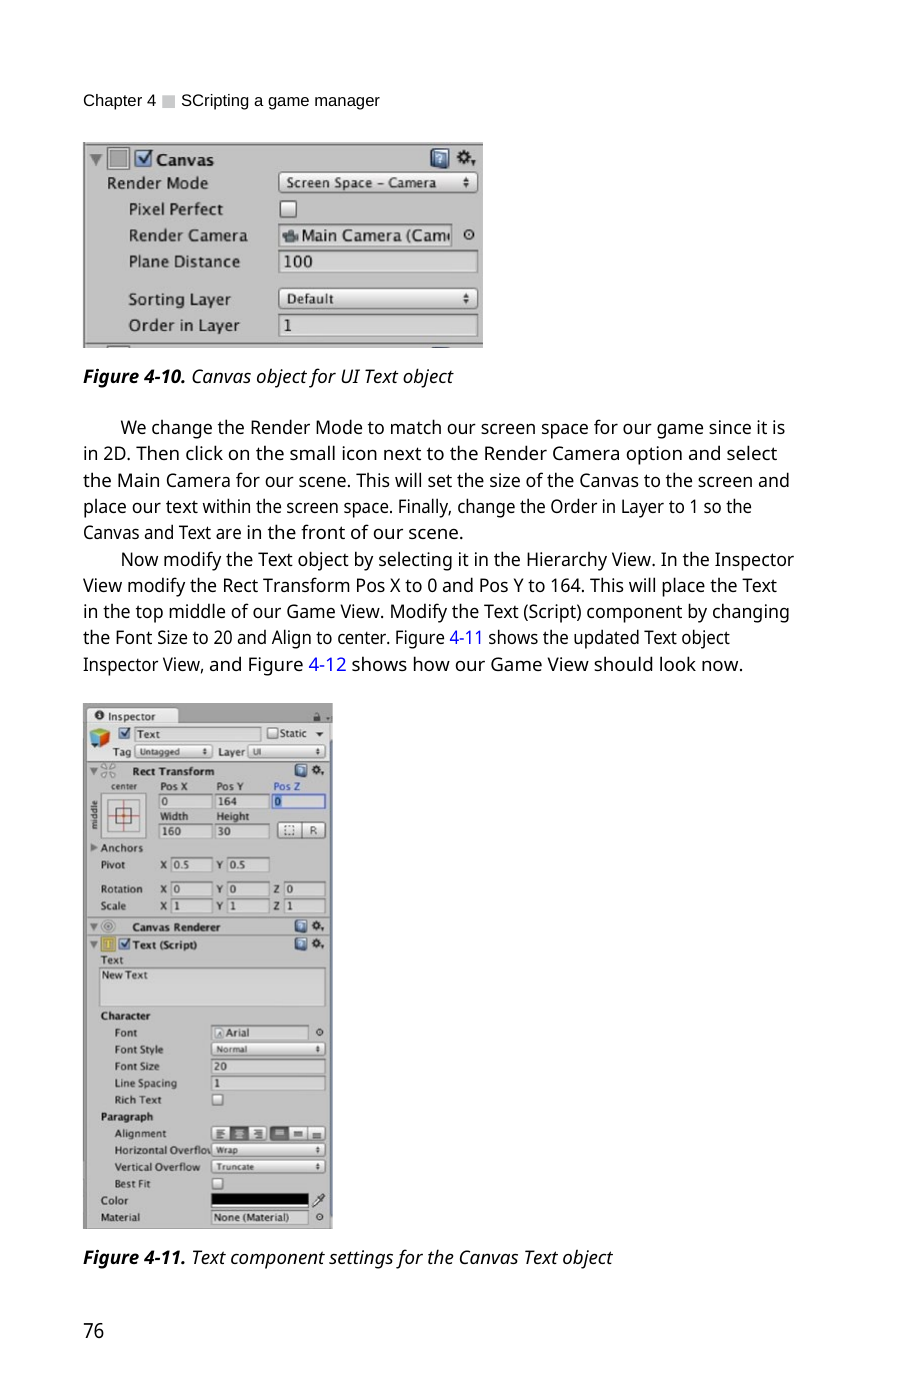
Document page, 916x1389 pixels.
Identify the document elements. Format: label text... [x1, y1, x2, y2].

text We change the Render Mode to match our screen space for our game since it is in 2D. Then click on the small icon next to the Render Camera option and select the Main Camera for our scene. This will set the size of the Canvas to the screen and place our text within the screen space. Finally, change the Order in Layer to 1 so the Canvas and Text are in the front of our scene. [83, 414, 796, 545]
text Now modify the Text object by selecting it in the Hierarchy View. In the Inspector View modify the Rect Transform Pos X to 0 and Pos Y to 164. This will place the Text in the top middle of our Game View. Modify the Text (Script) component by changing the Font Size to 20 and Align to center. Figure 4-11 shows the updated Text object Inspector View, and Figure 4-12 shows how our Game View should look now. [83, 546, 795, 676]
text Chapter 4 ■ SCripting a game manager [83, 89, 845, 112]
picture [82, 142, 483, 348]
picture [82, 703, 333, 1229]
subtitle 76 [83, 1316, 845, 1345]
